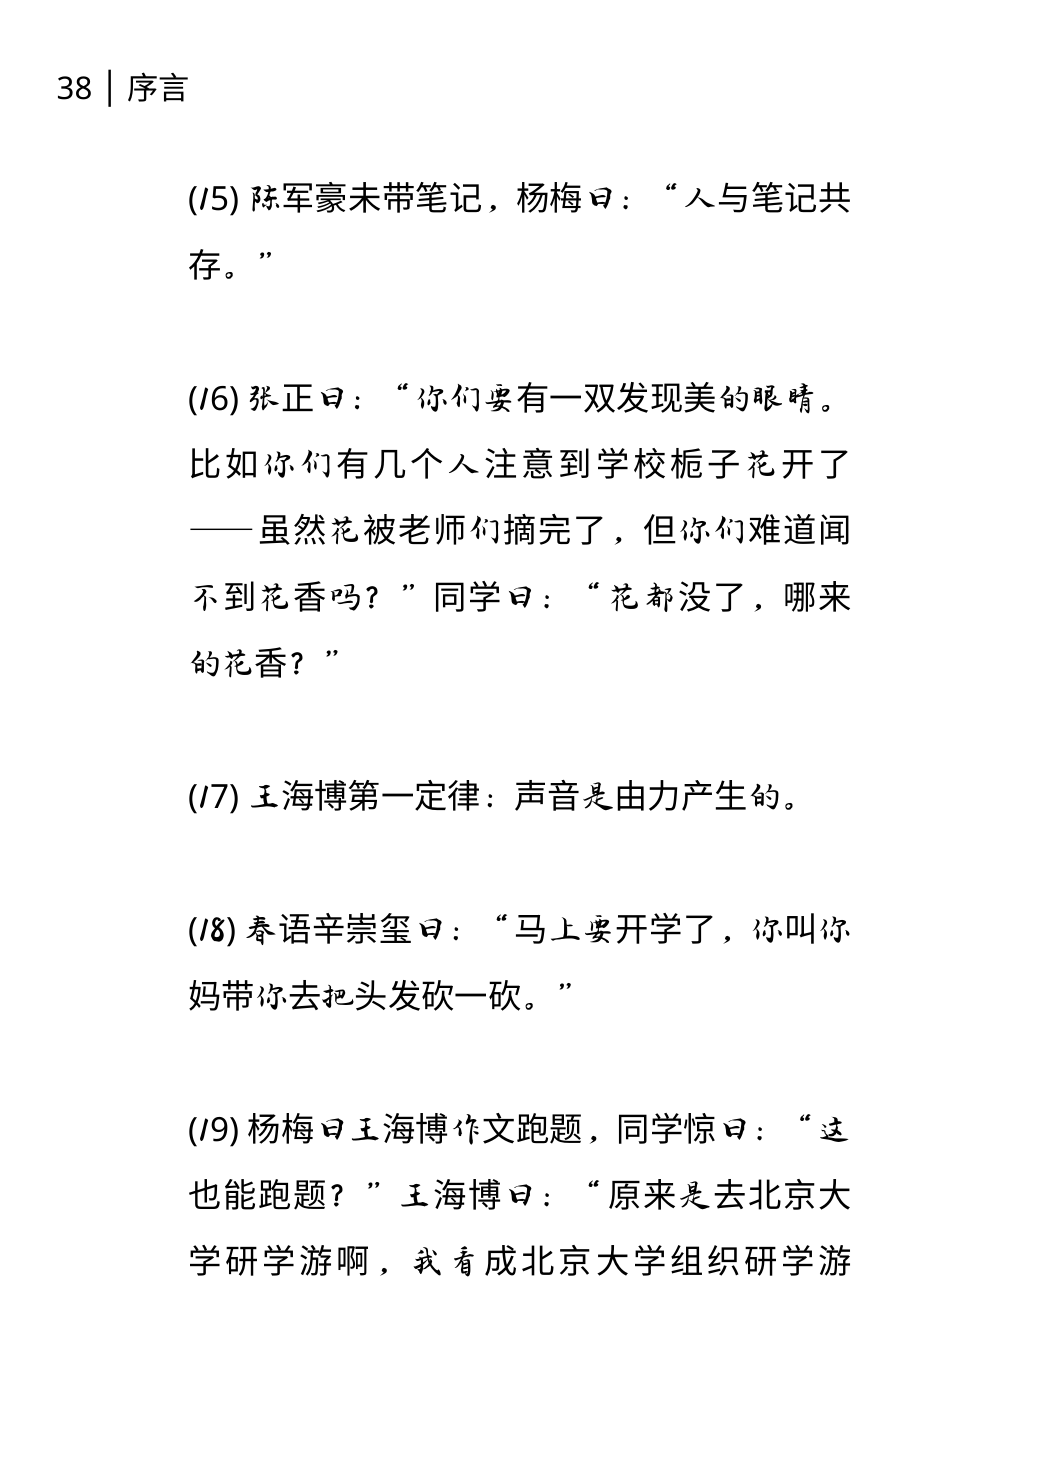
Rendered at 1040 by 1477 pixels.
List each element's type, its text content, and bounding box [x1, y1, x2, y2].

list 王海博第一定律：声音是由力产生的。 [188, 764, 852, 831]
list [188, 1097, 852, 1296]
list 陈军豪未带笔记，杨梅曰：“人与笔记共存。” [188, 166, 852, 299]
list 张正曰：“你们要有一双发现美的眼睛。比如你们有几个人注意到学校栀子花开了——虽然花被老师们摘完了，但你们难道闻不到花香吗？”同学曰：“花都没了，哪来的花香？” [188, 366, 852, 698]
list 春语辛崇玺曰：“马上要开学了，你叫你妈带你去把头发砍一砍。” [188, 897, 852, 1030]
